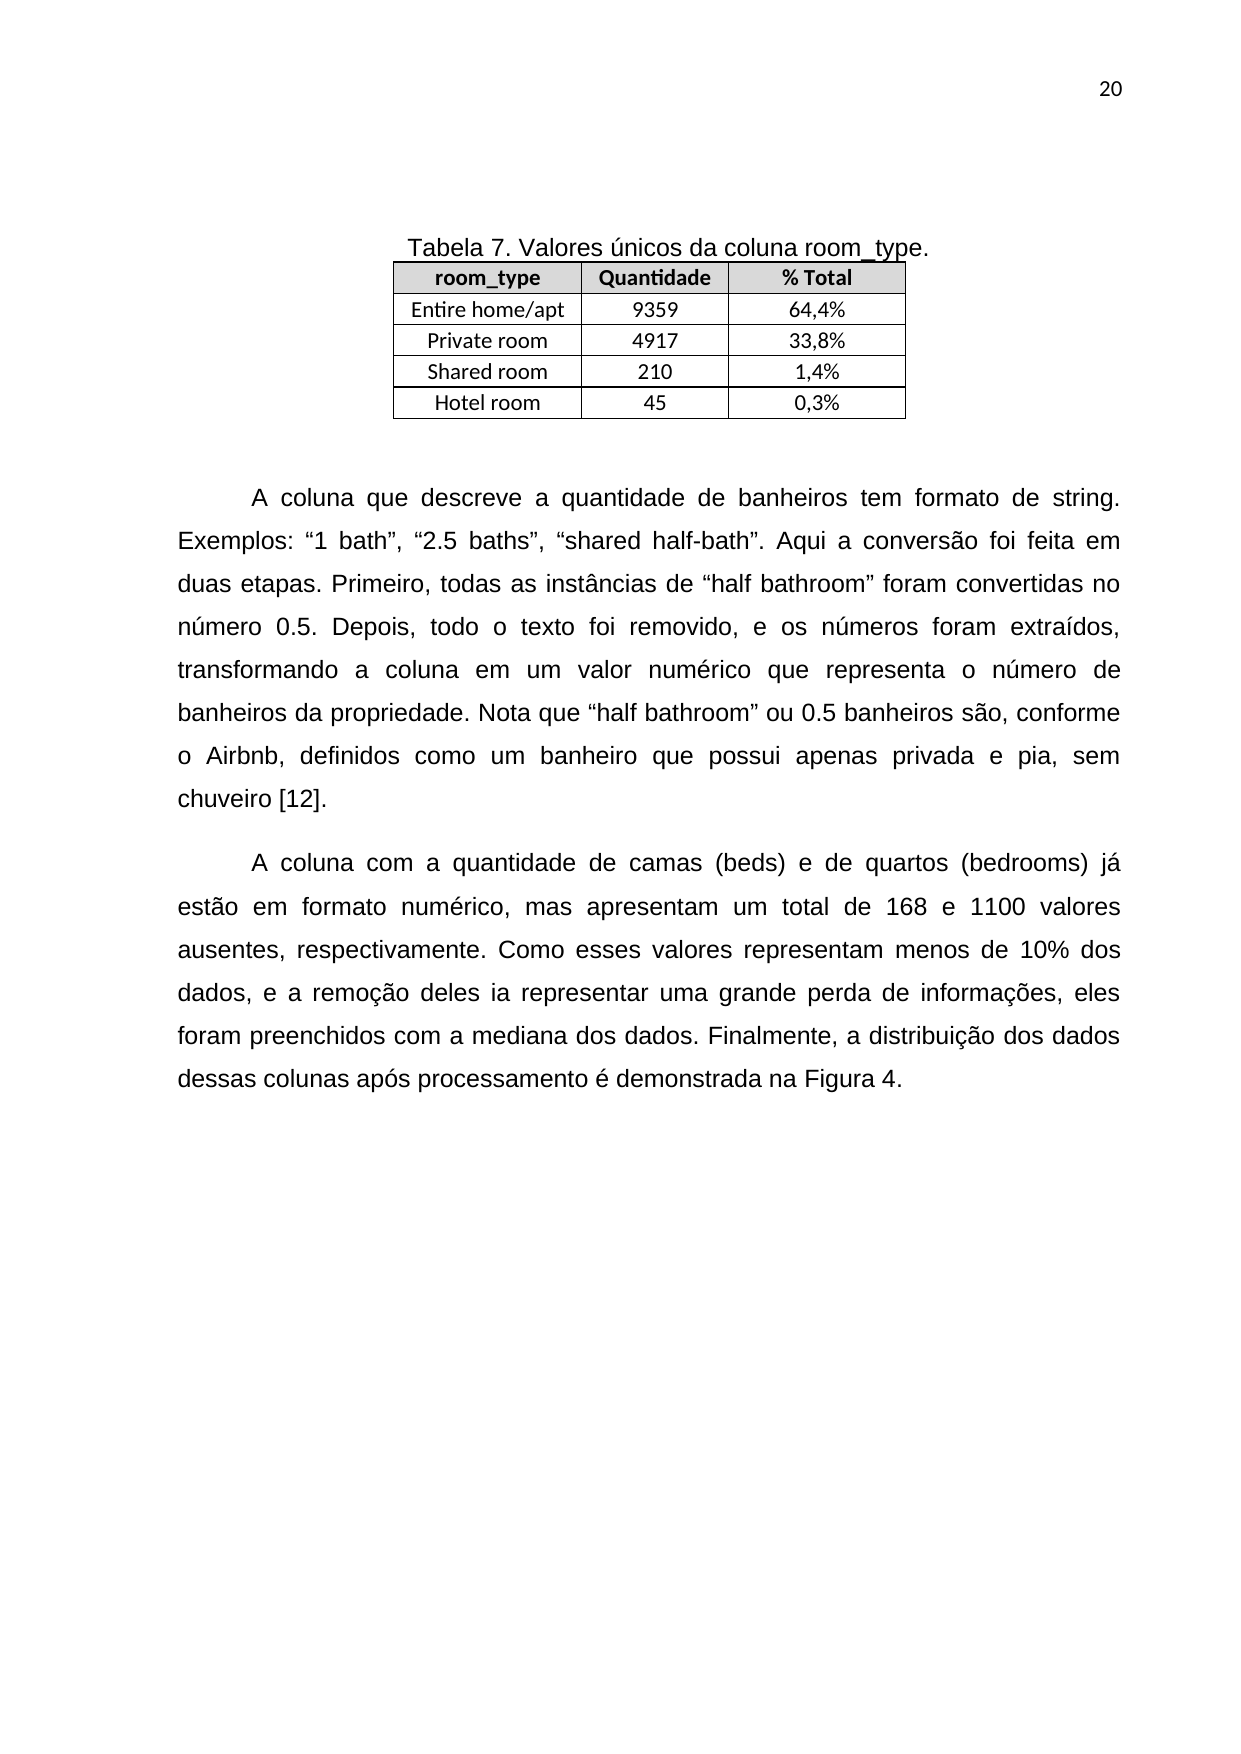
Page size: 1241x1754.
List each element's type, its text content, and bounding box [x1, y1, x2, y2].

text A coluna que descreve a quantidade de banheiros tem formato de string. Exemplos: “1 bath”, “2.5 baths”, “shared half-bath”. Aqui a conversão foi feita em duas etapas. Primeiro, todas as instâncias de “half bathroom” foram convertidas no número 0.5. Depois, todo o texto foi removido, e os números foram extraídos, transformando a coluna em um valor numérico que representa o número de banheiros da propriedade. Nota que “half bathroom” ou 0.5 banheiros são, conforme o Airbnb, definidos como um banheiro que possui apenas privada e pia, sem chuveiro. [177, 483, 1122, 813]
table_header room_type [394, 263, 581, 293]
text A coluna com a quantidade de camas (beds) e de quartos (bedrooms) já estão em formato numérico, mas apresentam um total de 168 e 1100 valores ausentes, respectivamente. Como esses valores representam menos de 10% dos dados, e a remoção deles ia representar uma grande perda de informações, eles foram preenchidos com a mediana dos dados. Finalmente, a distribuição dos dados dessas colunas após processamento é demonstrada na Figura 4. [177, 848, 1122, 1093]
table_cell 0,3% [729, 388, 905, 418]
table_cell Private room [394, 325, 581, 355]
table_cell 33,8% [729, 325, 905, 355]
text Tabela 7. Valores únicos da coluna room_type. [215, 233, 1122, 261]
table_cell 1,4% [729, 356, 905, 386]
table_cell Entire home/apt [394, 294, 581, 324]
table_cell 64,4% [729, 294, 905, 324]
table_cell 210 [582, 356, 728, 386]
table_header Quantidade [582, 263, 728, 293]
table_cell 9359 [582, 294, 728, 324]
table_cell Shared room [394, 356, 581, 386]
table_cell 4917 [582, 325, 728, 355]
table_header % Total [729, 263, 905, 293]
table_cell Hotel room [394, 388, 581, 418]
table_cell 45 [582, 388, 728, 418]
